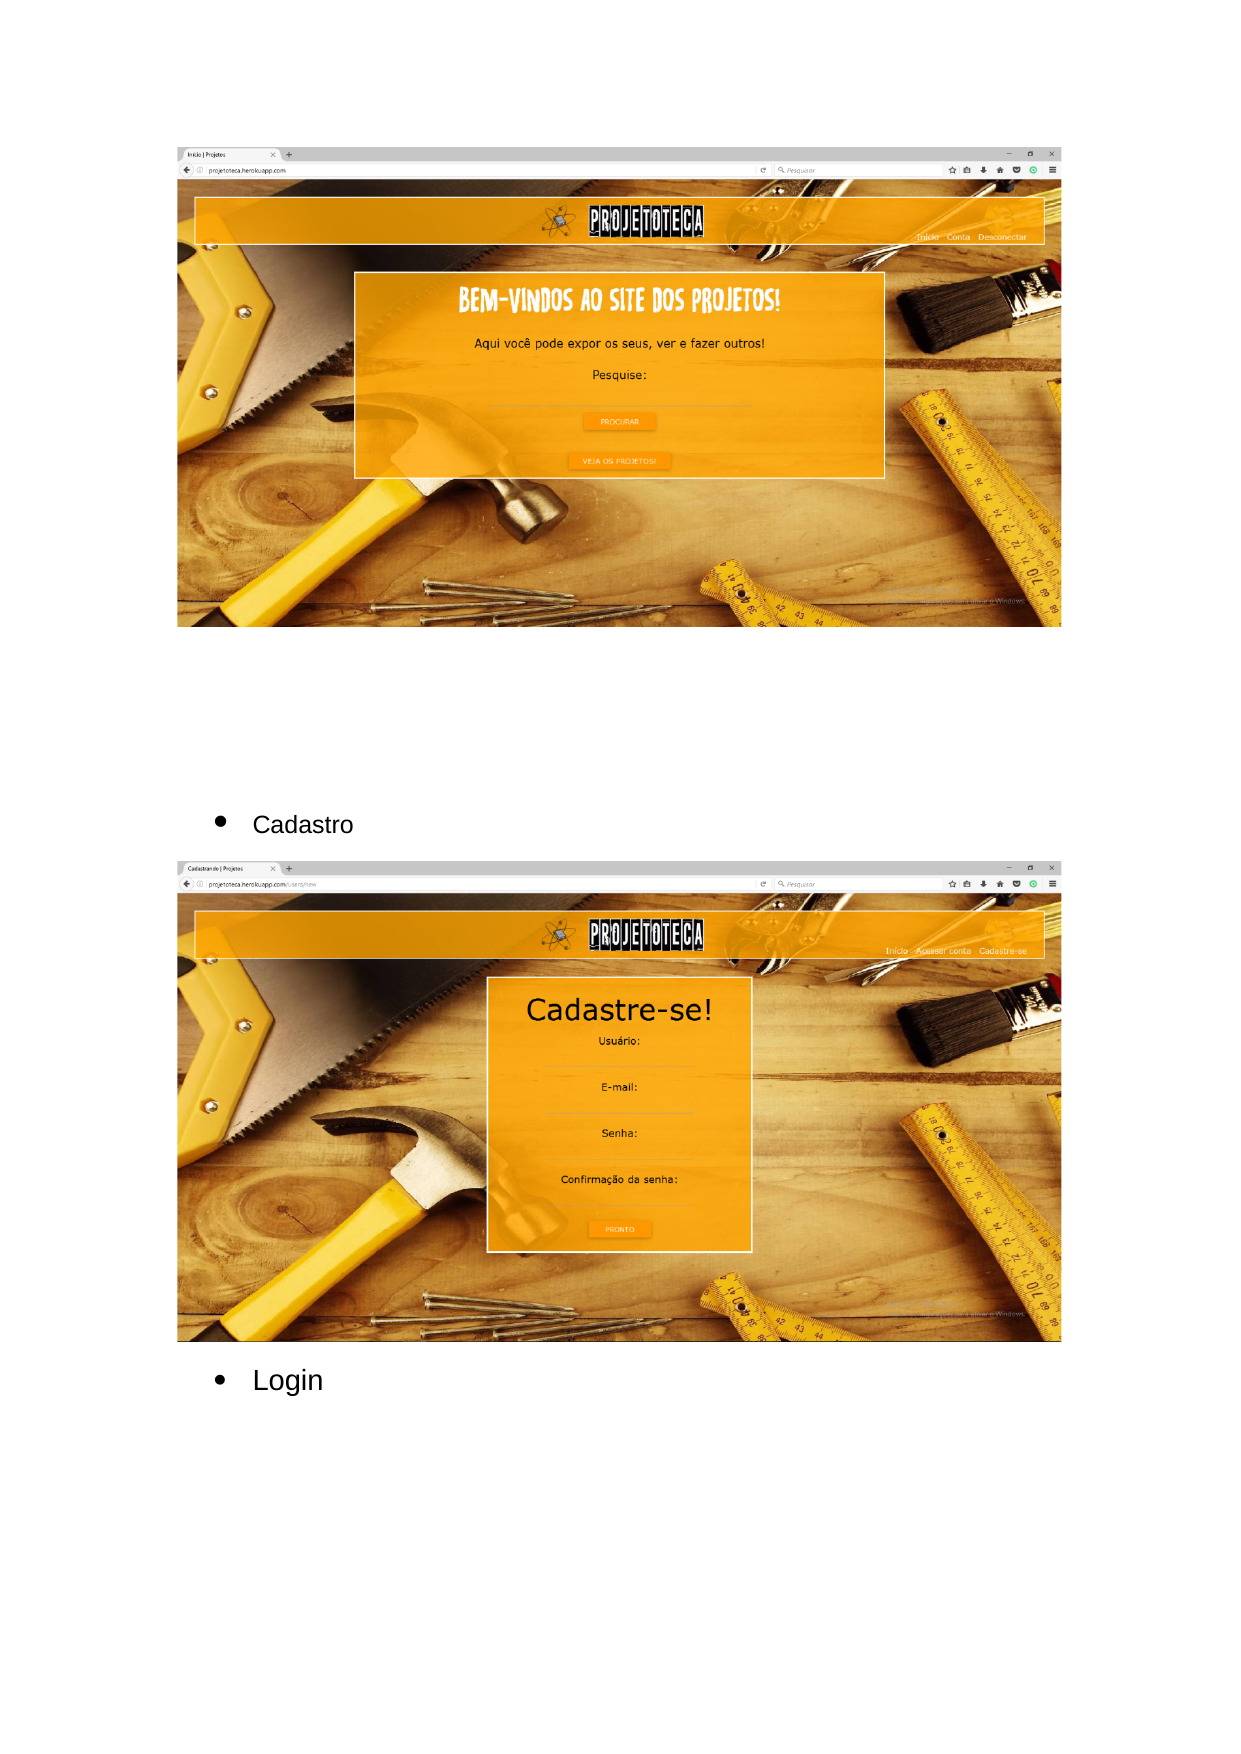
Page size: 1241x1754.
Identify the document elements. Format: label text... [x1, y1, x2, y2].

picture [177, 861, 1062, 1342]
list Login [215, 1363, 1063, 1396]
list Cadastro [215, 810, 1063, 841]
picture [177, 147, 1062, 627]
